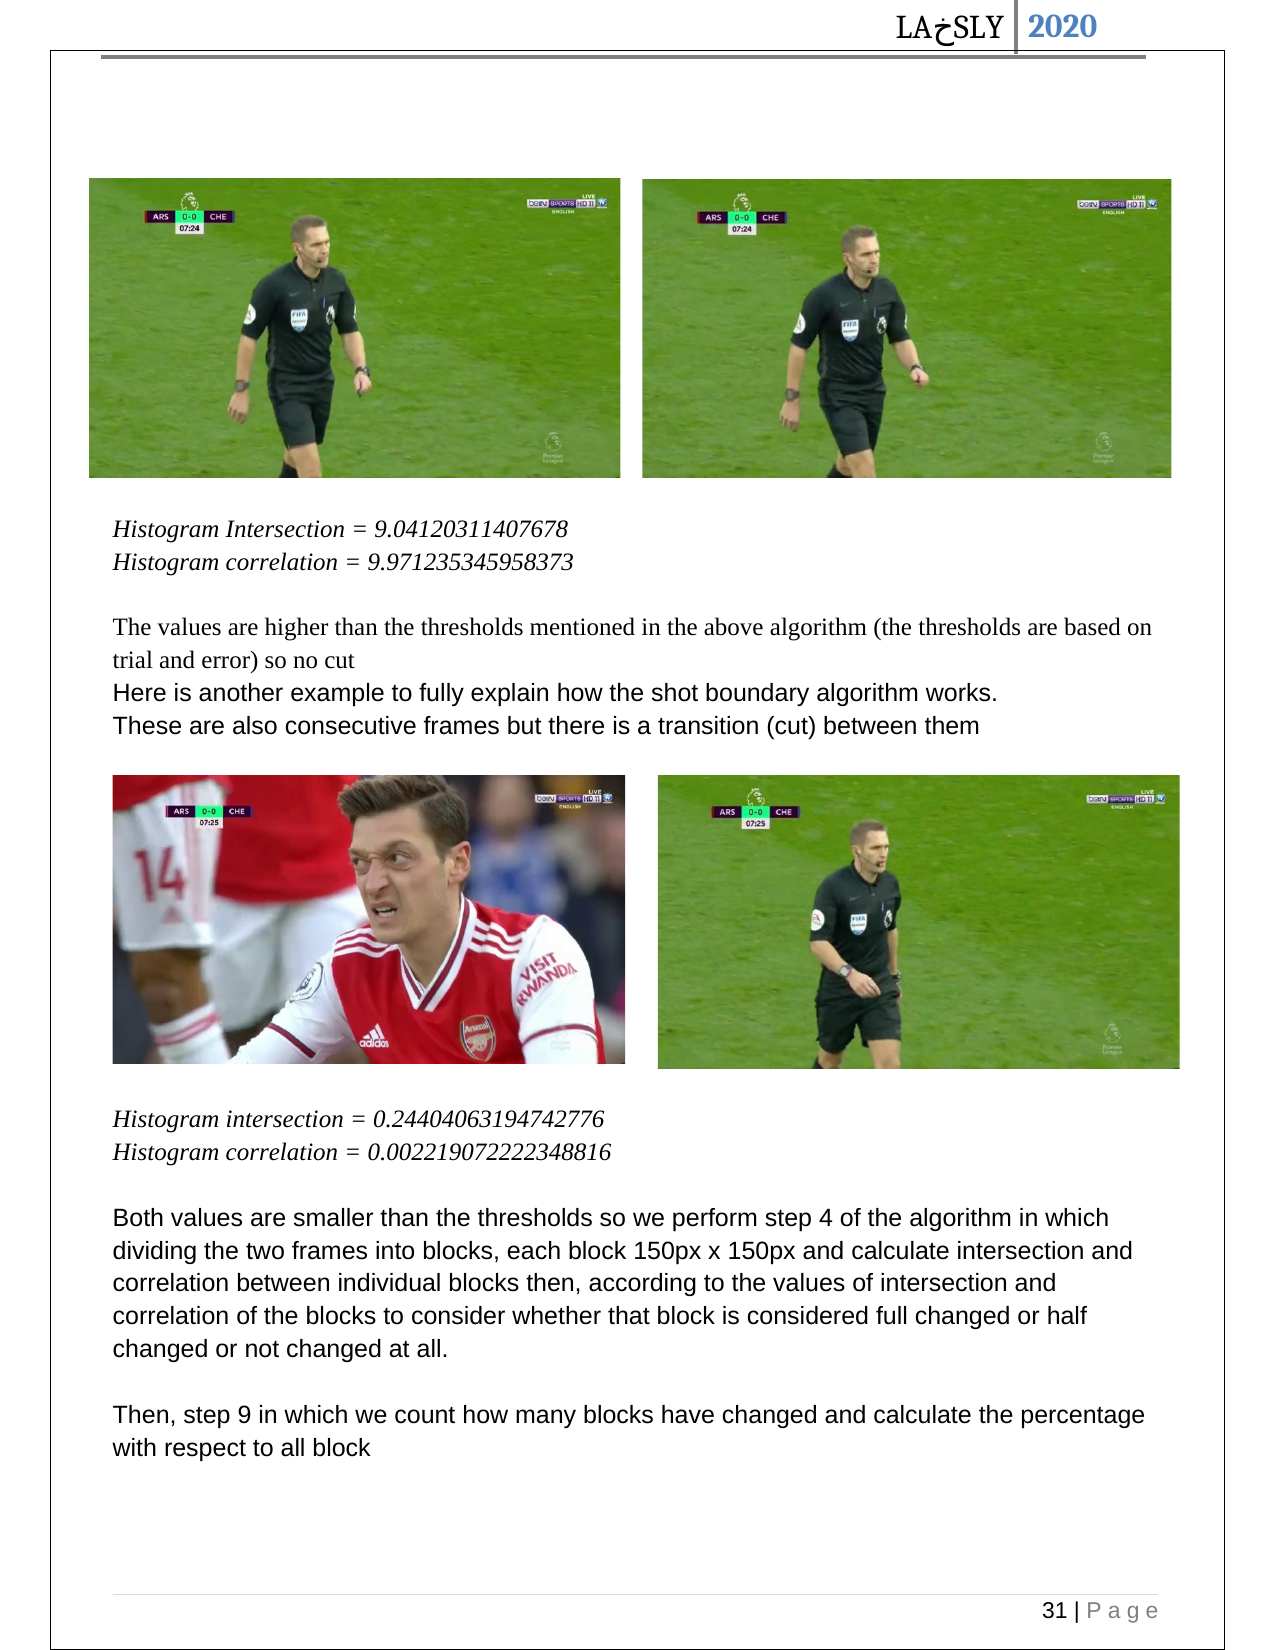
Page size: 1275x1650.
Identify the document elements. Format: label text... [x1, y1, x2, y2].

text Histogram correlation = 0.002219072222348816 [112, 1134, 1158, 1167]
picture [657, 775, 1180, 1069]
text The values are higher than the thresholds mentioned in the above algorithm (the thresholds are based on trial and error) so no cut [112, 609, 1158, 675]
text These are also consecutive frames but there is a transition (cut) between them [112, 708, 1158, 741]
text Then, step 9 in which we count how many blocks have changed and calculate the percentage with respect to all block [112, 1397, 1158, 1462]
picture [89, 178, 620, 478]
picture [642, 179, 1172, 478]
picture [112, 775, 625, 1064]
text Here is another example to fully explain how the shot boundary algorithm works. [112, 675, 1158, 708]
text Histogram intersection = 0.24404063194742776 [112, 1102, 1158, 1134]
text Both values are smaller than the thresholds so we perform step 4 of the algorithm in which dividing the two frames into blocks, each block 150px x 150px and calculate intersection and correlation between individual blocks then, according to the values of intersection and correlation of the blocks to consider whether that block is considered full changed or half changed or not changed at all. [112, 1200, 1158, 1364]
text Histogram Intersection = 9.04120311407678 [112, 511, 1158, 544]
text Histogram correlation = 9.971235345958373 [112, 544, 1158, 577]
